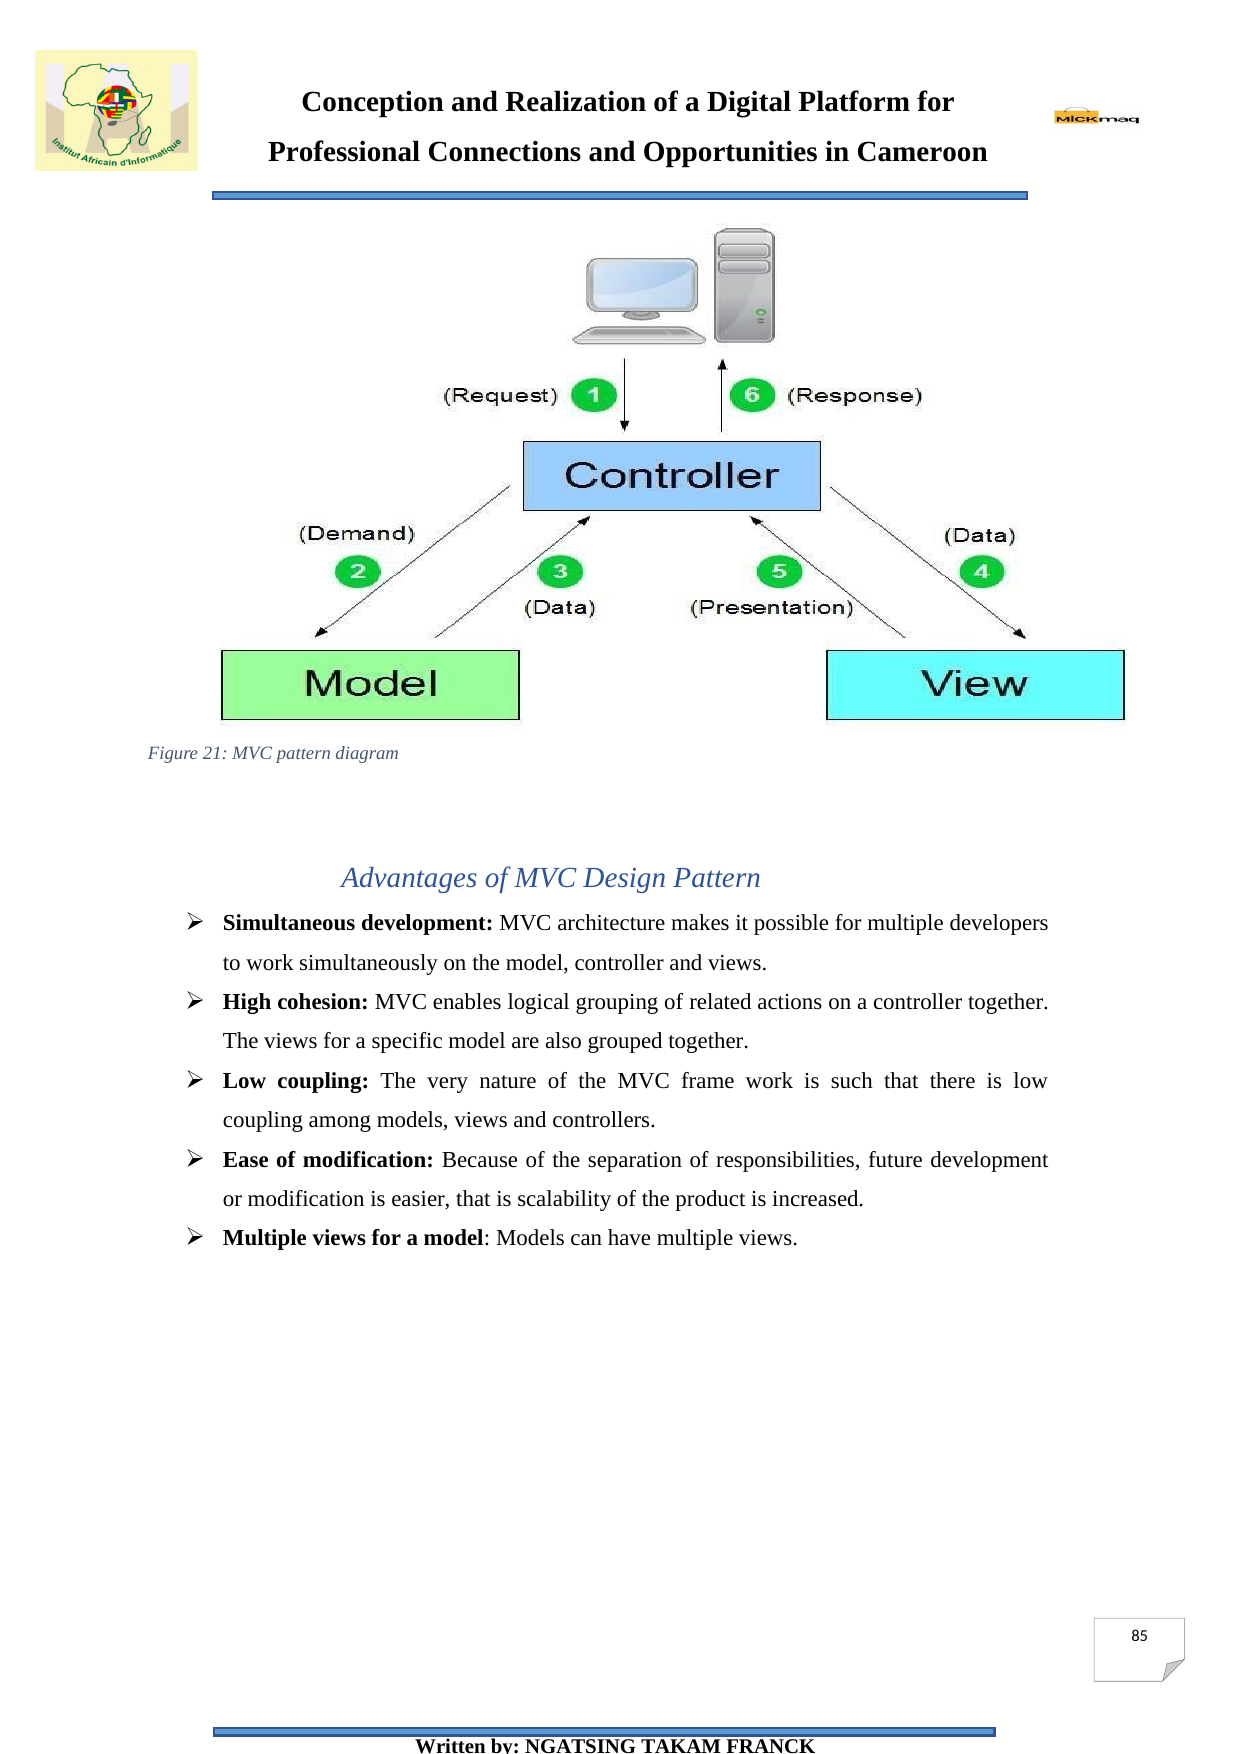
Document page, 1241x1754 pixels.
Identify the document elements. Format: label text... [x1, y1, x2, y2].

picture [1047, 102, 1143, 132]
list Multiple views for a model: Models can have multiple views. [185, 1224, 1050, 1251]
list Low coupling: The very nature of the MVC frame work is such that there is low coupling among models, views and controllers. [185, 1067, 1050, 1133]
picture [35, 50, 198, 171]
text Figure 21: MVC pattern diagram [148, 742, 1093, 763]
list Ease of modification: Because of the separation of responsibilities, future development or modification is easier, that is scalability of the product is increased. [185, 1146, 1050, 1211]
list High cohesion: MVC enables logical grouping of related actions on a controller together. The views for a specific model are also grouped together. [185, 988, 1050, 1054]
picture [199, 215, 1144, 730]
list Simultaneous development: MVC architecture makes it possible for multiple developers to work simultaneously on the model, controller and views. [185, 909, 1050, 975]
subtitle Advantages of MVC Design Pattern [148, 861, 954, 894]
